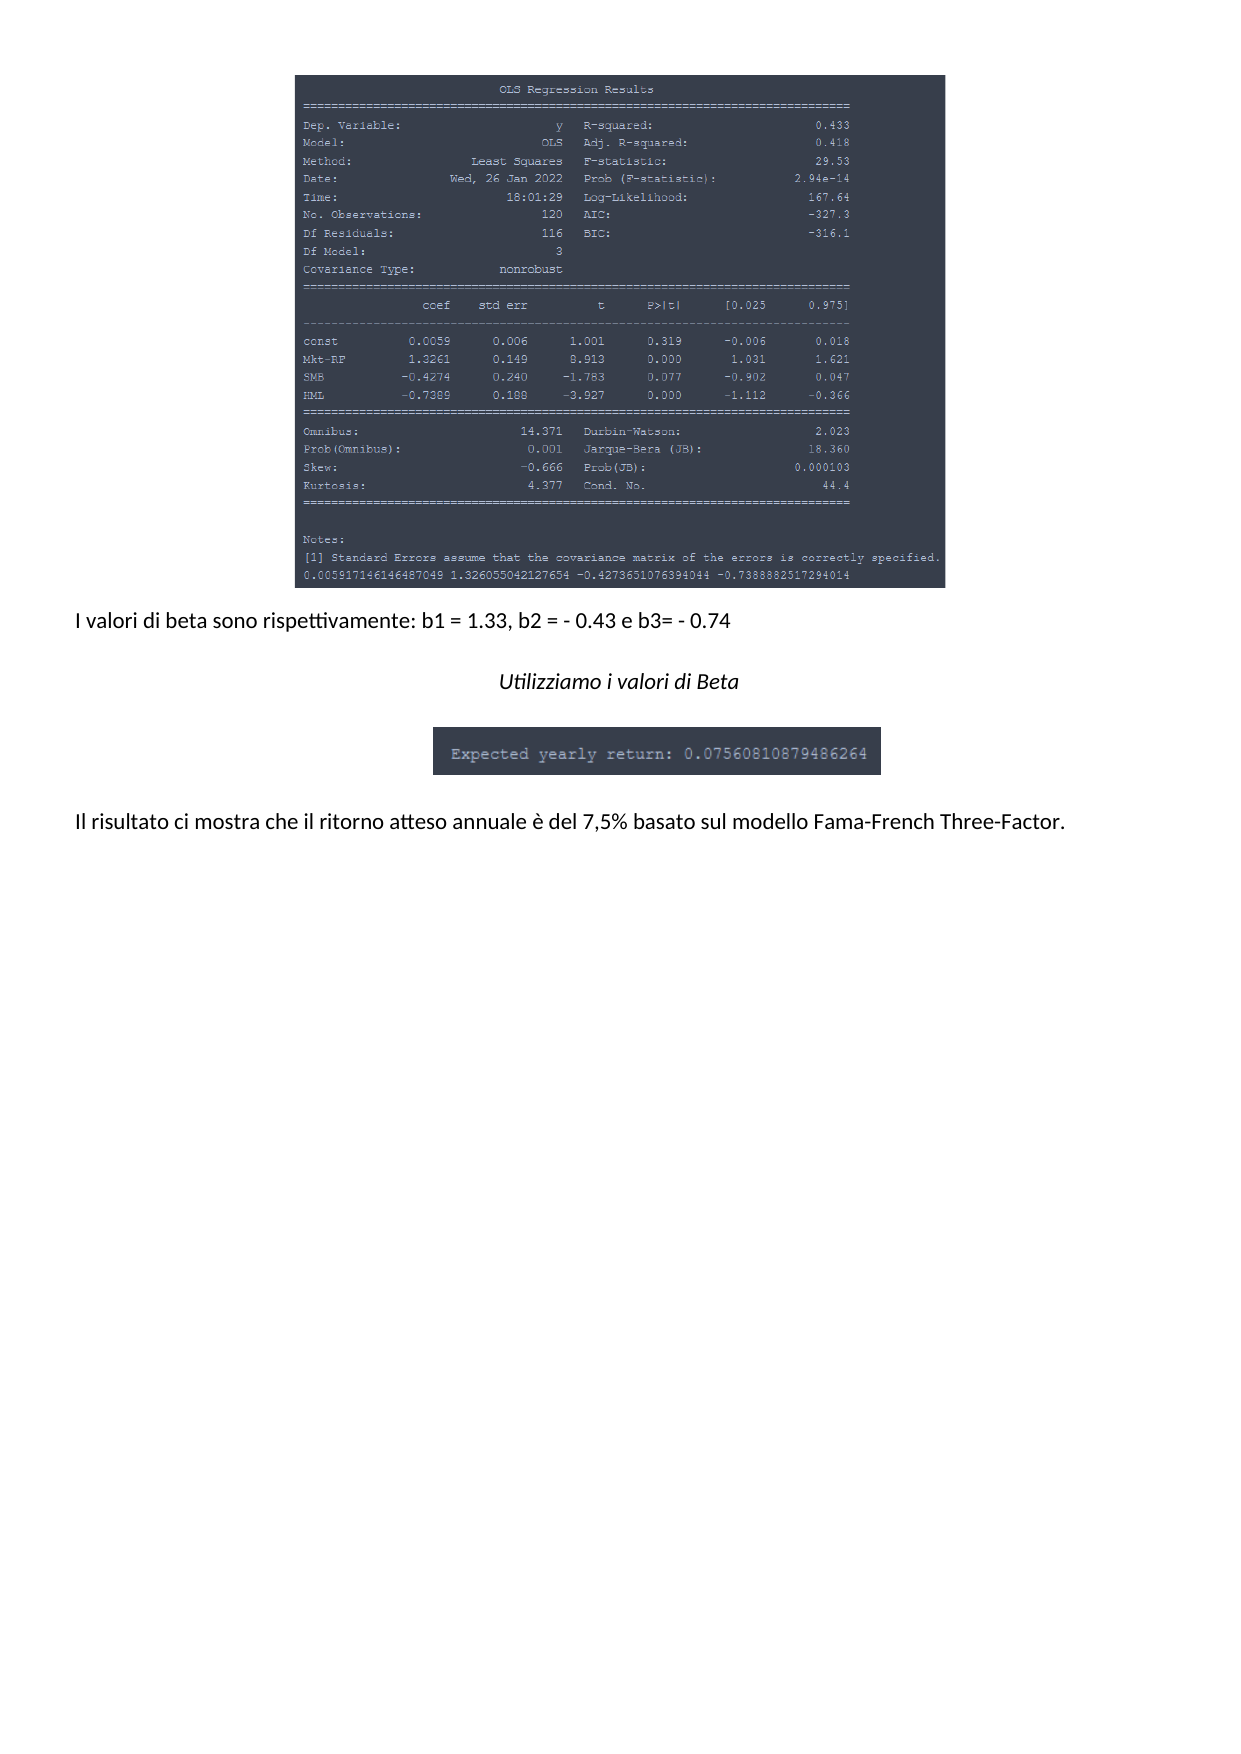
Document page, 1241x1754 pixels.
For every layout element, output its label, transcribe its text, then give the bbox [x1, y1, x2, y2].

picture [294, 75, 946, 588]
list I valori di beta sono rispettivamente: b1 = 1.33, b2 = - 0.43 e b3= - 0.74 [75, 606, 1165, 634]
list Il risultato ci mostra che il ritorno atteso annuale è del 7,5% basato sul modello Fama-French Three-Factor. [75, 807, 1165, 835]
picture [433, 727, 881, 775]
list Utilizziamo i valori di Beta [75, 667, 1165, 695]
